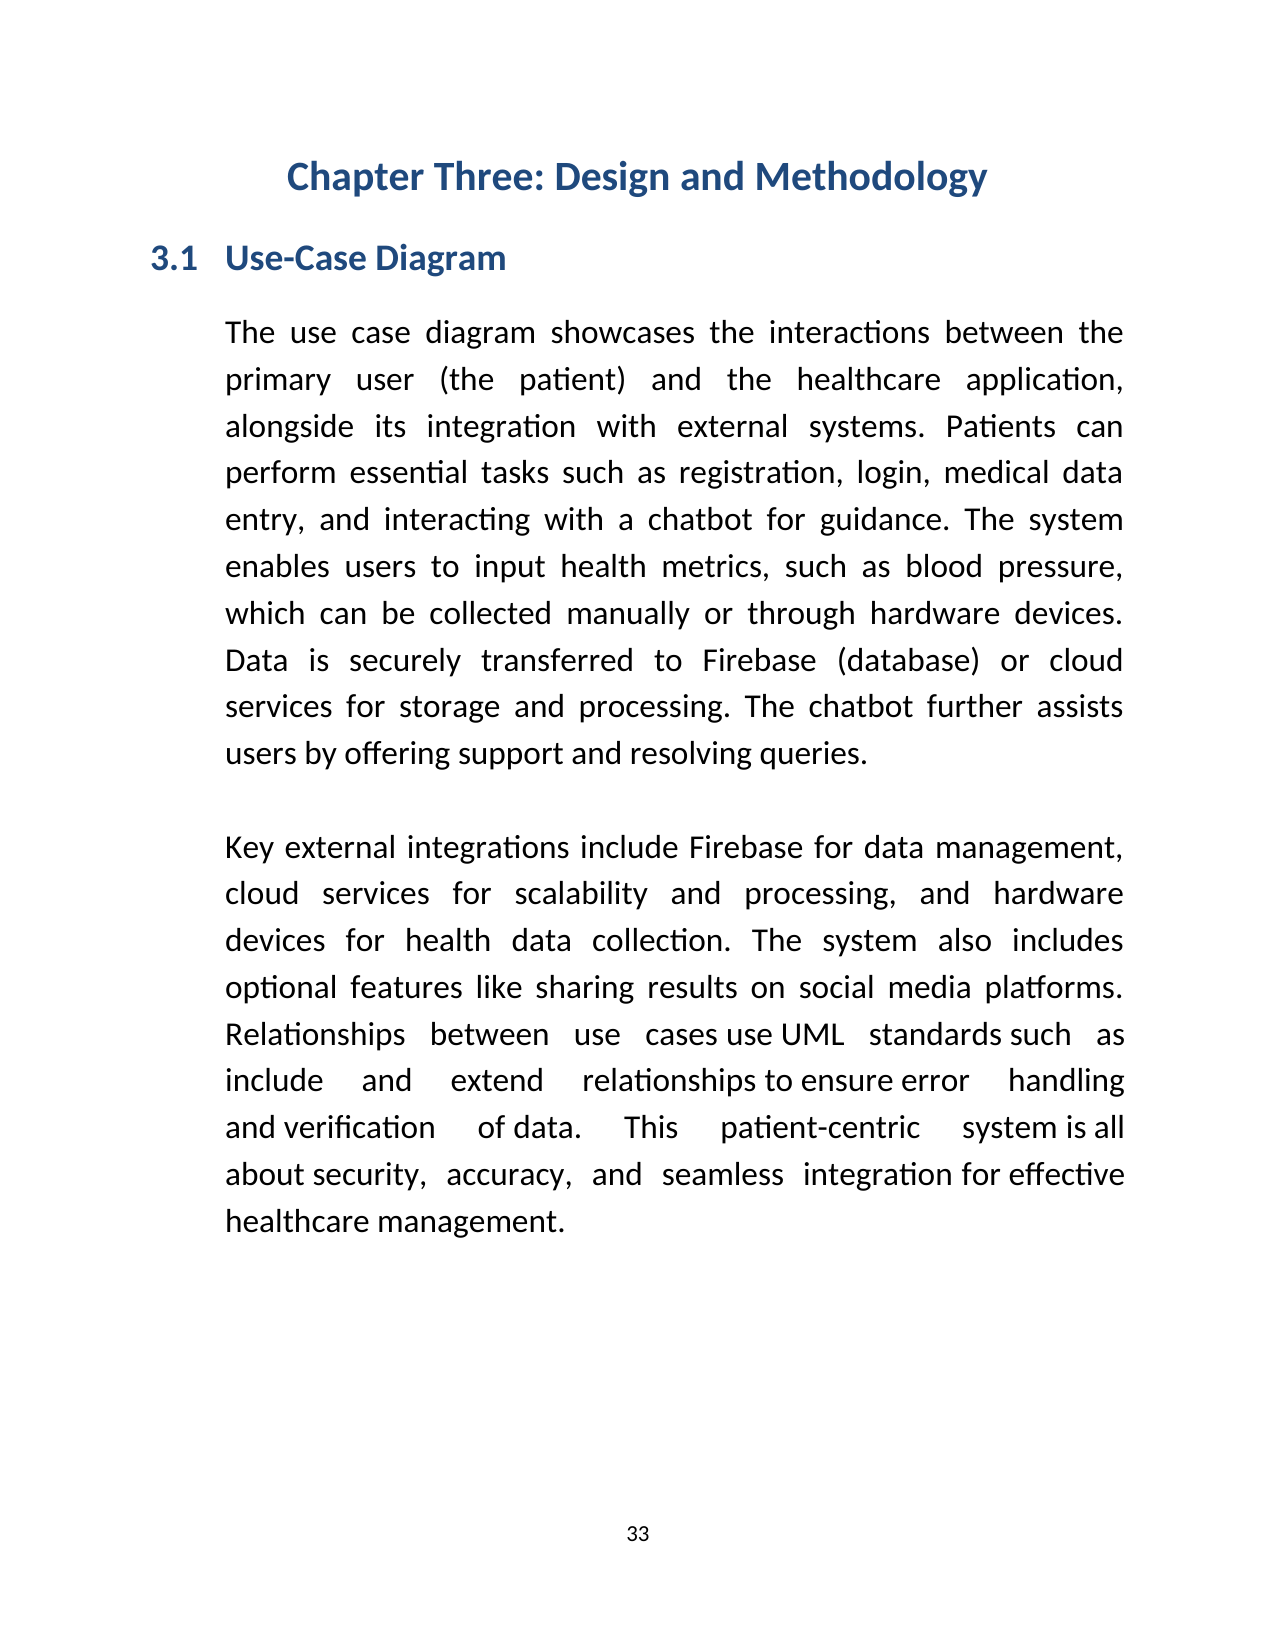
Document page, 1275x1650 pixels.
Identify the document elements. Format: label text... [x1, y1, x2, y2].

subtitle Use-Case Diagram [150, 233, 1121, 279]
text Chapter Three: Design and Methodology [150, 150, 1125, 201]
text The use case diagram showcases the interactions between the primary user (the patient) and the healthcare application, alongside its integration with external systems. Patients can perform essential tasks such as registration, login, medical data entry, and interacting with a chatbot for guidance. The system enables users to input health metrics, such as blood pressure, which can be collected manually or through hardware devices. Data is securely transferred to Firebase (database) or cloud services for storage and processing. The chatbot further assists users by offering support and resolving queries. [225, 311, 1125, 773]
text Key external integrations include Firebase for data management, cloud services for scalability and processing, and hardware devices for health data collection. The system also includes optional features like sharing results on social media platforms. Relationships between use cases use UML standards such as include and extend relationships to ensure error handling and verification of data. This patient-centric system is all about security, accuracy, and seamless integration for effective healthcare management. [225, 826, 1125, 1241]
